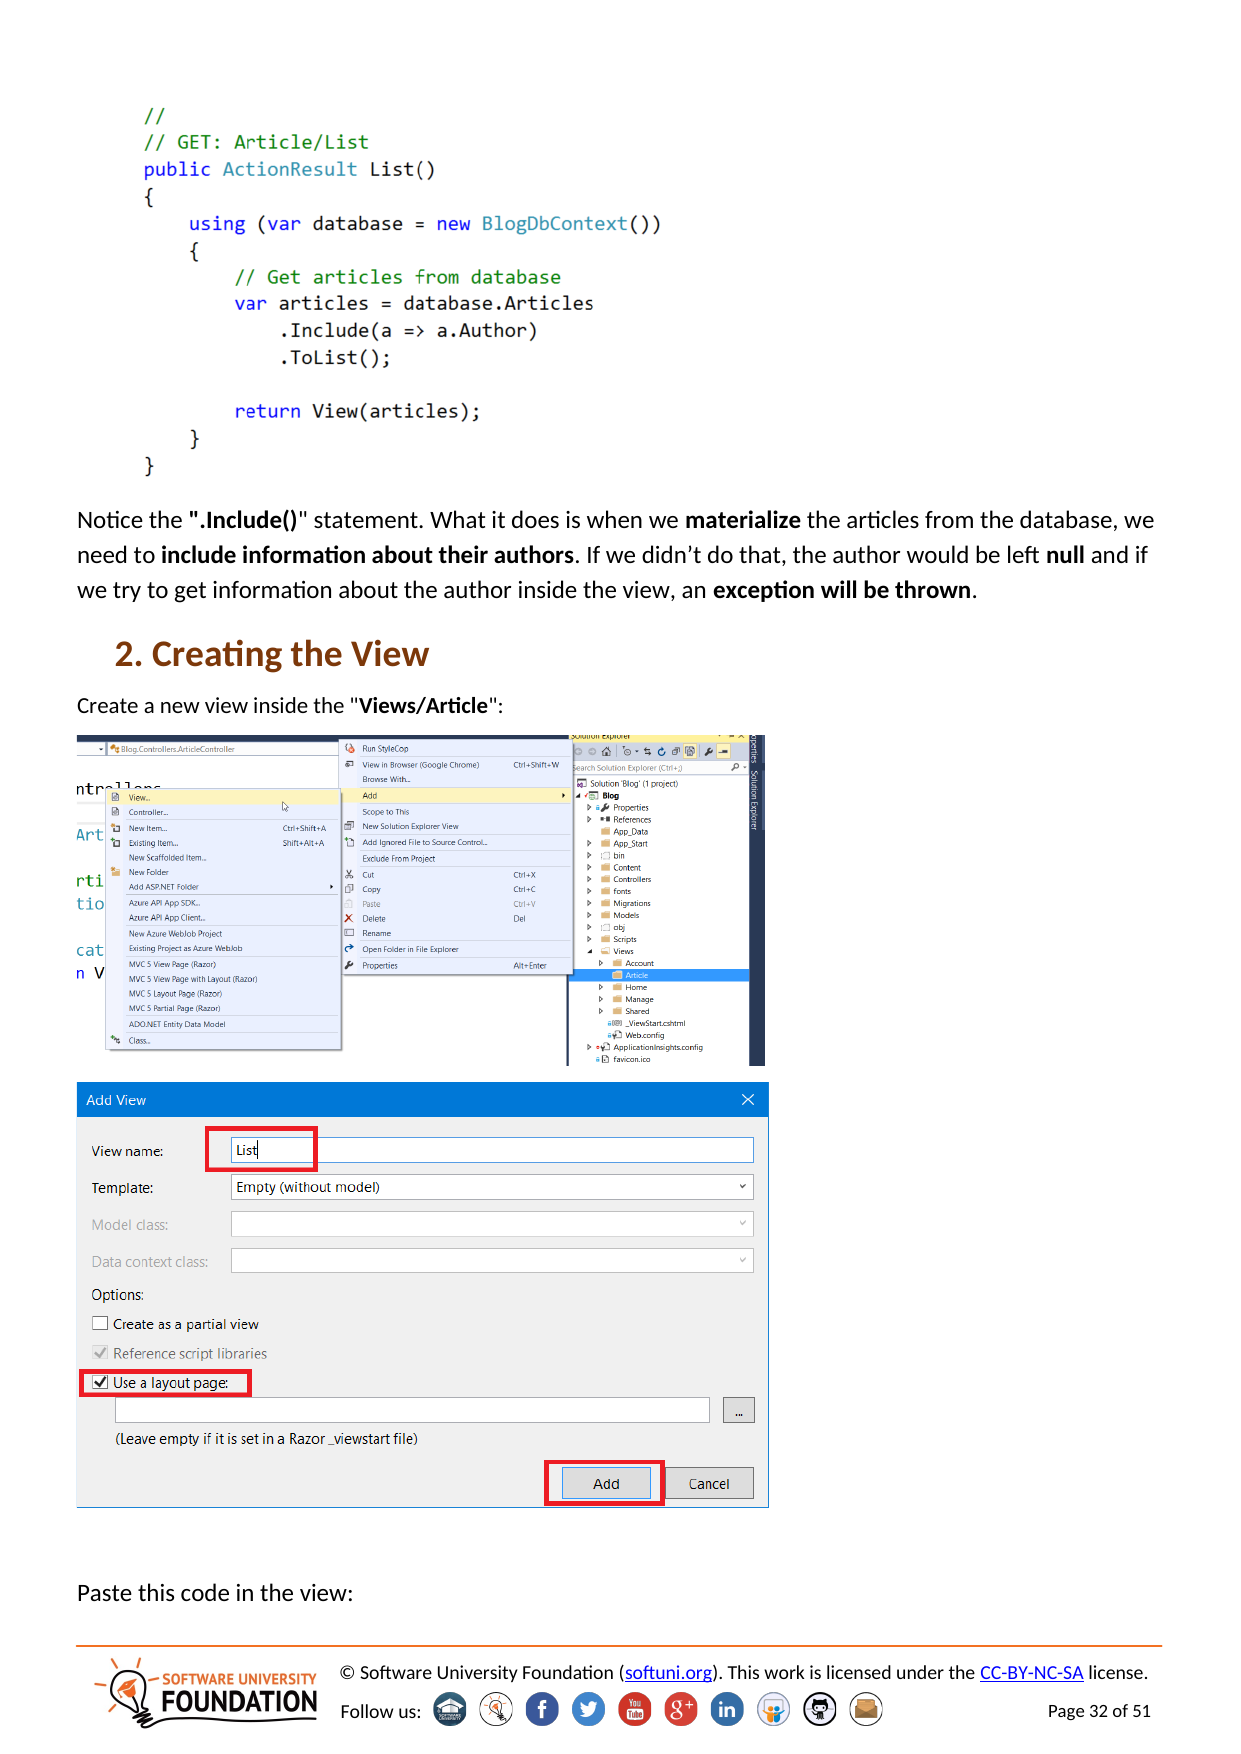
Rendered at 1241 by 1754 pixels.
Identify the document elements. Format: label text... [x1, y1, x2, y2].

text Paste this code in the view: [77, 1577, 1163, 1608]
picture [525, 1692, 559, 1726]
picture [757, 1692, 790, 1726]
picture [76, 735, 765, 1066]
picture [664, 1692, 698, 1726]
picture [803, 1692, 837, 1726]
picture [572, 1692, 605, 1726]
picture [76, 95, 763, 488]
picture [93, 1656, 317, 1729]
picture [710, 1692, 744, 1726]
picture [849, 1692, 883, 1726]
picture [479, 1692, 513, 1726]
picture [433, 1692, 467, 1726]
subtitle Creating the View [114, 630, 1163, 676]
picture [618, 1692, 652, 1726]
text Create a new view inside the "Views/Article": [77, 691, 1163, 719]
picture [76, 1082, 774, 1514]
text Notice the ".Include()" statement. What it does is when we materialize the articles from the database, we need to include information about their authors. If we didn’t do that, the author would be left null and if we try to get information about the author inside the view, an exception will be thrown. [77, 504, 1163, 604]
